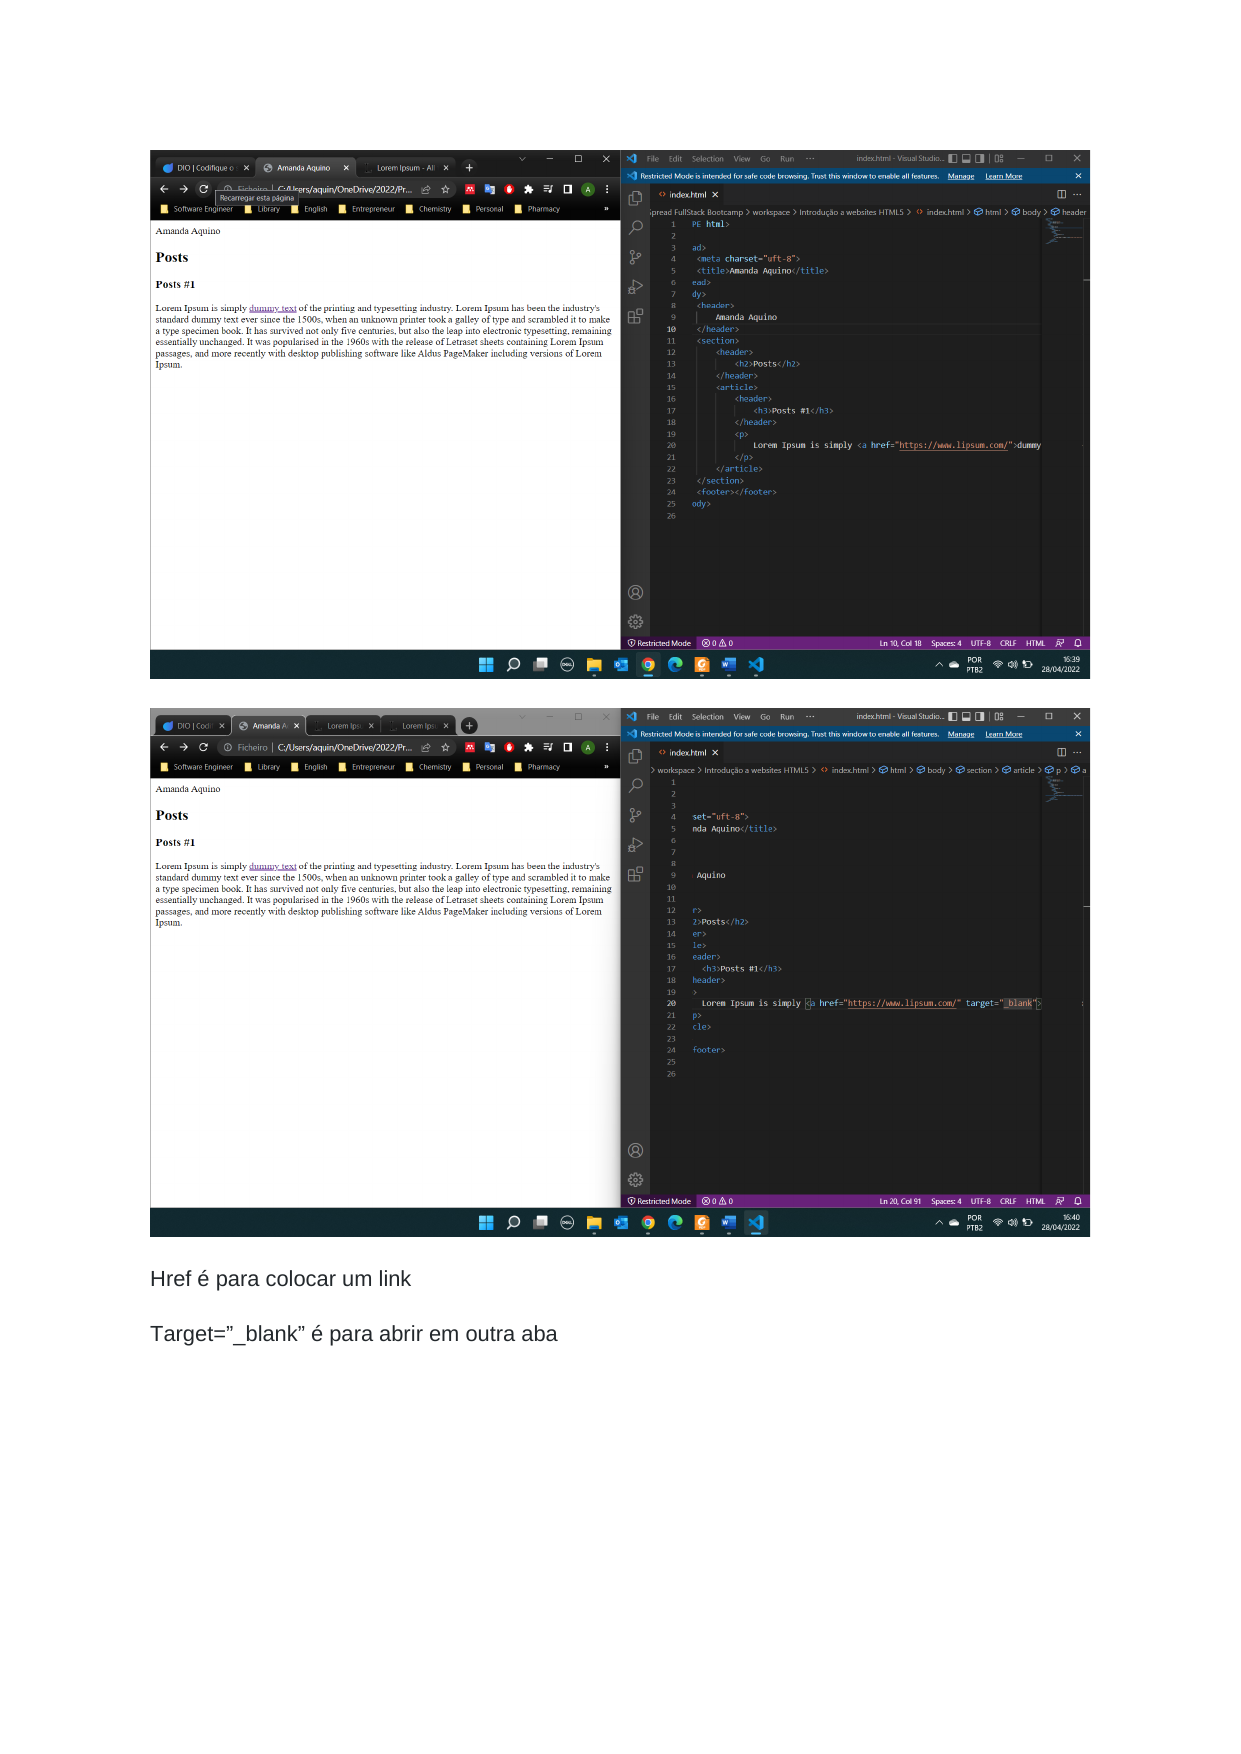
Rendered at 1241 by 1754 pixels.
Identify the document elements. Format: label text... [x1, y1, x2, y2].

picture [150, 150, 1091, 679]
picture [150, 708, 1091, 1237]
text Href é para colocar um link [150, 1266, 1090, 1291]
text Target=”_blank” é para abrir em outra aba [150, 1320, 1090, 1346]
